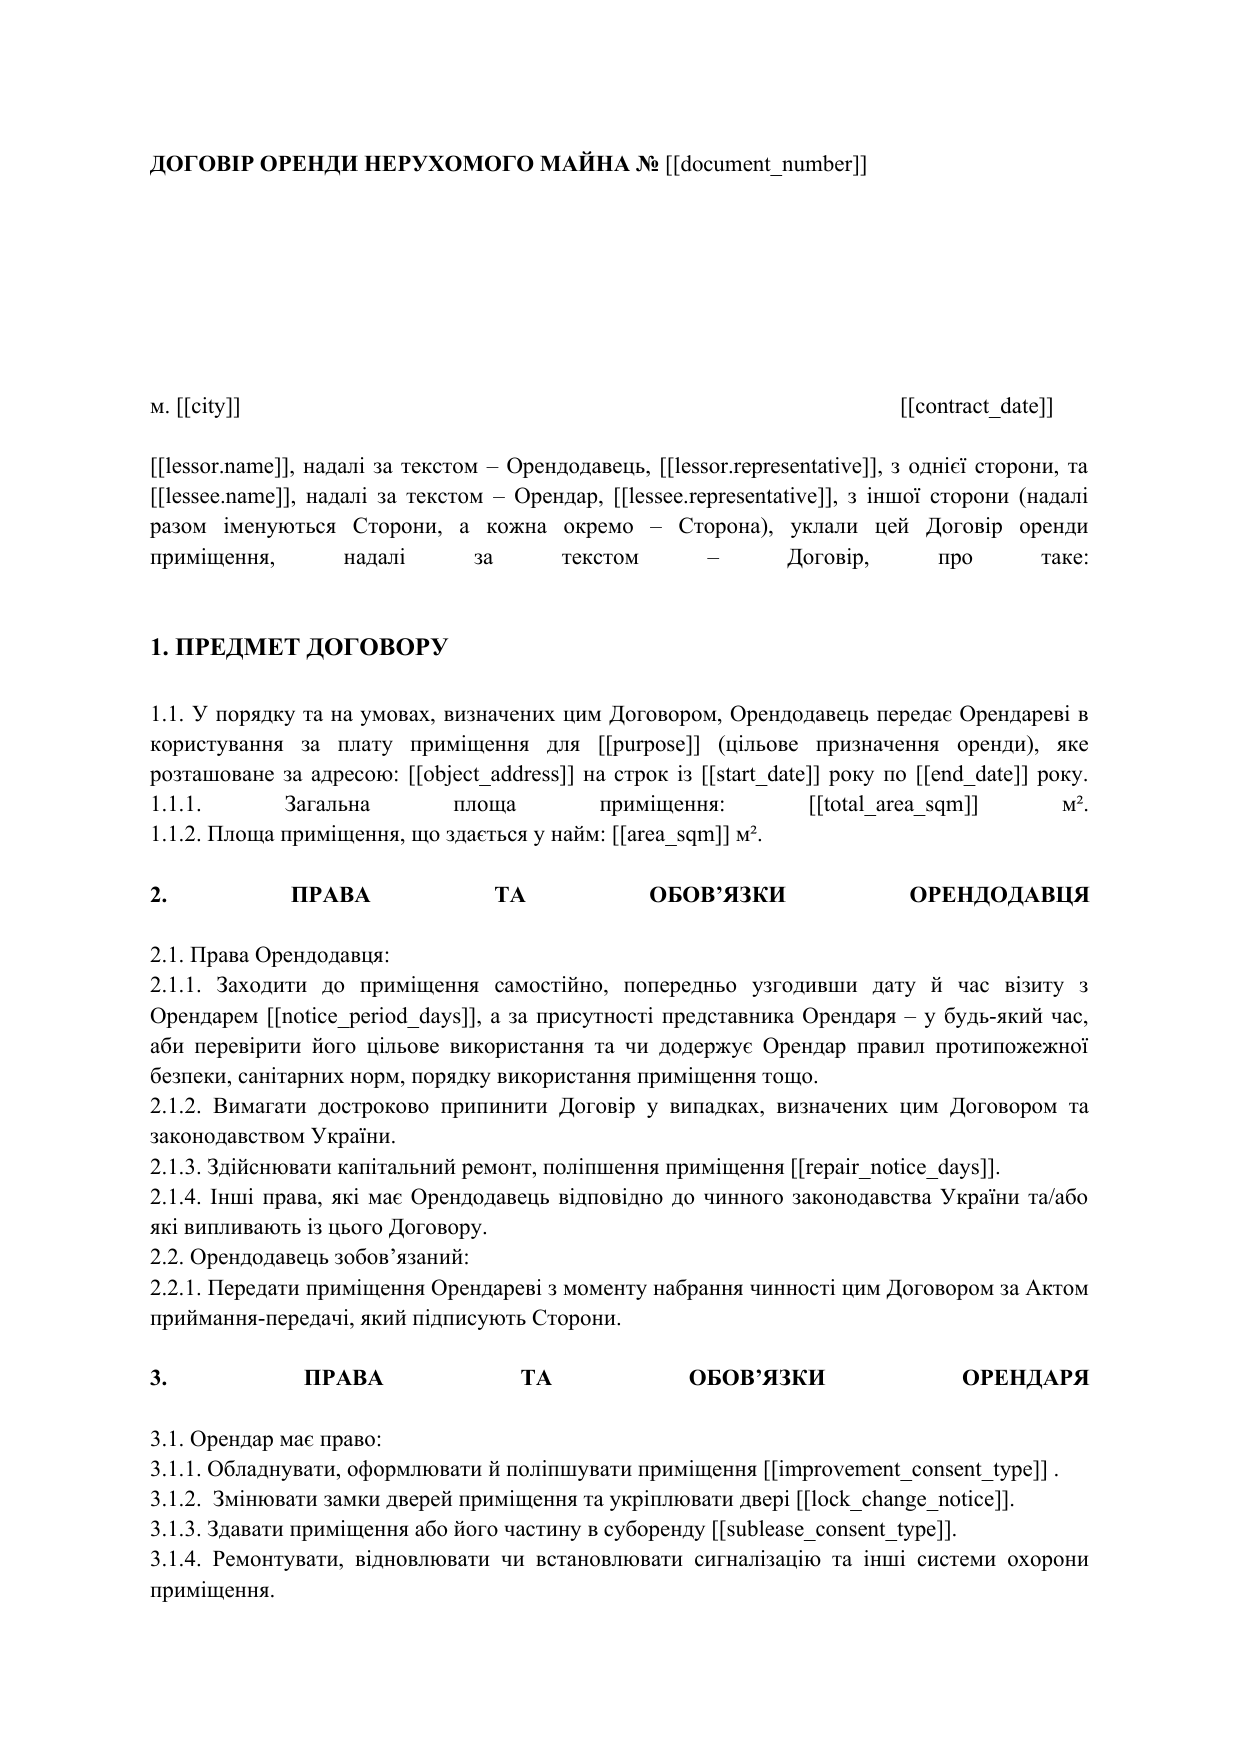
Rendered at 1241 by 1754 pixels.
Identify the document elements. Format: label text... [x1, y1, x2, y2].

text 2.2. Орендодавець зобов’язаний: [150, 1243, 1090, 1270]
text 3.1.1. Обладнувати, оформлювати й поліпшувати приміщення [[improvement_consent_type]] . [150, 1455, 1090, 1481]
text 2.1. Права Орендодавця: [150, 941, 1090, 968]
text 3.1.3. Здавати приміщення або його частину в суборенду [[sublease_consent_type]]. [150, 1515, 1090, 1542]
subtitle 1. ПРЕДМЕТ ДОГОВОРУ [150, 632, 1090, 661]
text 2.1.3. Здійснювати капітальний ремонт, поліпшення приміщення [[repair_notice_days]]. [150, 1153, 1090, 1179]
text 1.1. У порядку та на умовах, визначених цим Договором, Орендодавець передає Орендареві в користування за плату приміщення для [[purpose]] (цільове призначення оренди), яке розташоване за адресою: [[object_address]] на строк із [[start_date]] року по [[end_date]] року. 1.1.1. Загальна площа приміщення: [[total_area_sqm]] м². 1.1.2. Площа приміщення, що здається у найм: [[area_sqm]] м². [150, 699, 1090, 847]
text 3. ПРАВА ТА ОБОВ’ЯЗКИ ОРЕНДАРЯ [150, 1364, 1090, 1421]
text 2. ПРАВА ТА ОБОВ’ЯЗКИ ОРЕНДОДАВЦЯ [150, 881, 1090, 937]
text 2.2.1. Передати приміщення Орендареві з моменту набрання чинності цим Договором за Актом приймання-передачі, який підписують Сторони. [150, 1273, 1090, 1330]
text 2.1.2. Вимагати достроково припинити Договір у випадках, визначених цим Договором та законодавством України. [150, 1092, 1090, 1149]
text 3.1.4. Ремонтувати, відновлювати чи встановлювати сигналізацію та інші системи охорони приміщення. [150, 1545, 1090, 1602]
text ДОГОВІР ОРЕНДИ НЕРУХОМОГО МАЙНА № [[document_number]] [150, 150, 1090, 176]
text 2.1.1. Заходити до приміщення самостійно, попередньо узгодивши дату й час візиту з Орендарем [[notice_period_days]], а за присутності представника Орендаря – у будь-який час, аби перевірити його цільове використання та чи додержує Орендар правил протипожежної безпеки, санітарних норм, порядку використання приміщення тощо. [150, 971, 1090, 1088]
text 2.1.4. Інші права, які має Орендодавець відповідно до чинного законодавства України та/або які випливають із цього Договору. [150, 1183, 1090, 1239]
text м. [[city]] [[contract_date]] [150, 392, 1090, 448]
text [[lessor.name]], надалі за текстом – Орендодавець, [[lessor.representative]], з однієї сторони, та [[lessee.name]], надалі за текстом – Орендар, [[lessee.representative]], з іншої сторони (надалі разом іменуються Сторони, а кожна окремо – Сторона), уклали цей Договір оренди приміщення, надалі за текстом – Договір, про таке: [150, 452, 1090, 599]
text 3.1.2. Змінювати замки дверей приміщення та укріплювати двері [[lock_change_notice]]. [150, 1485, 1090, 1511]
text 3.1. Орендар має право: [150, 1424, 1090, 1451]
